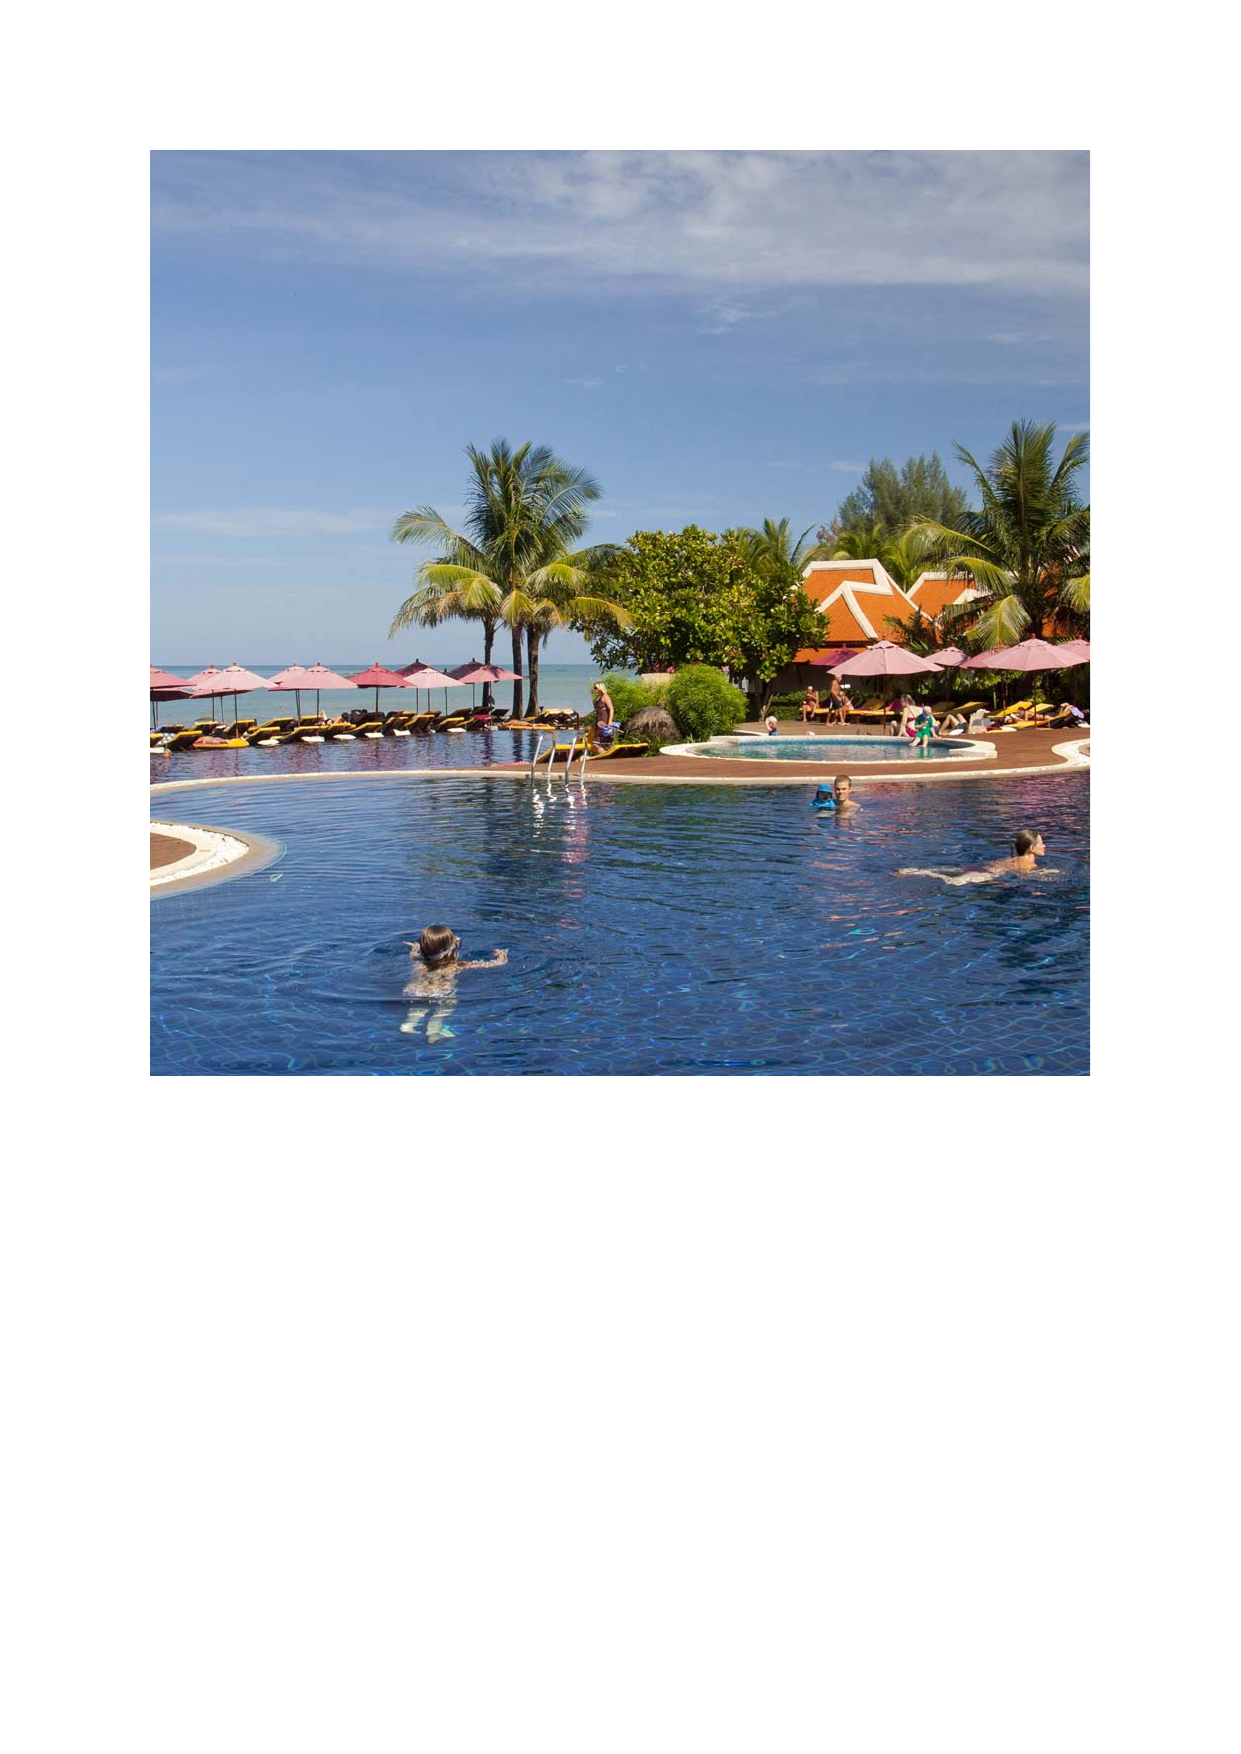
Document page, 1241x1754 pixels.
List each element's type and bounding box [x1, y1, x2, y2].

picture [150, 150, 1091, 1076]
